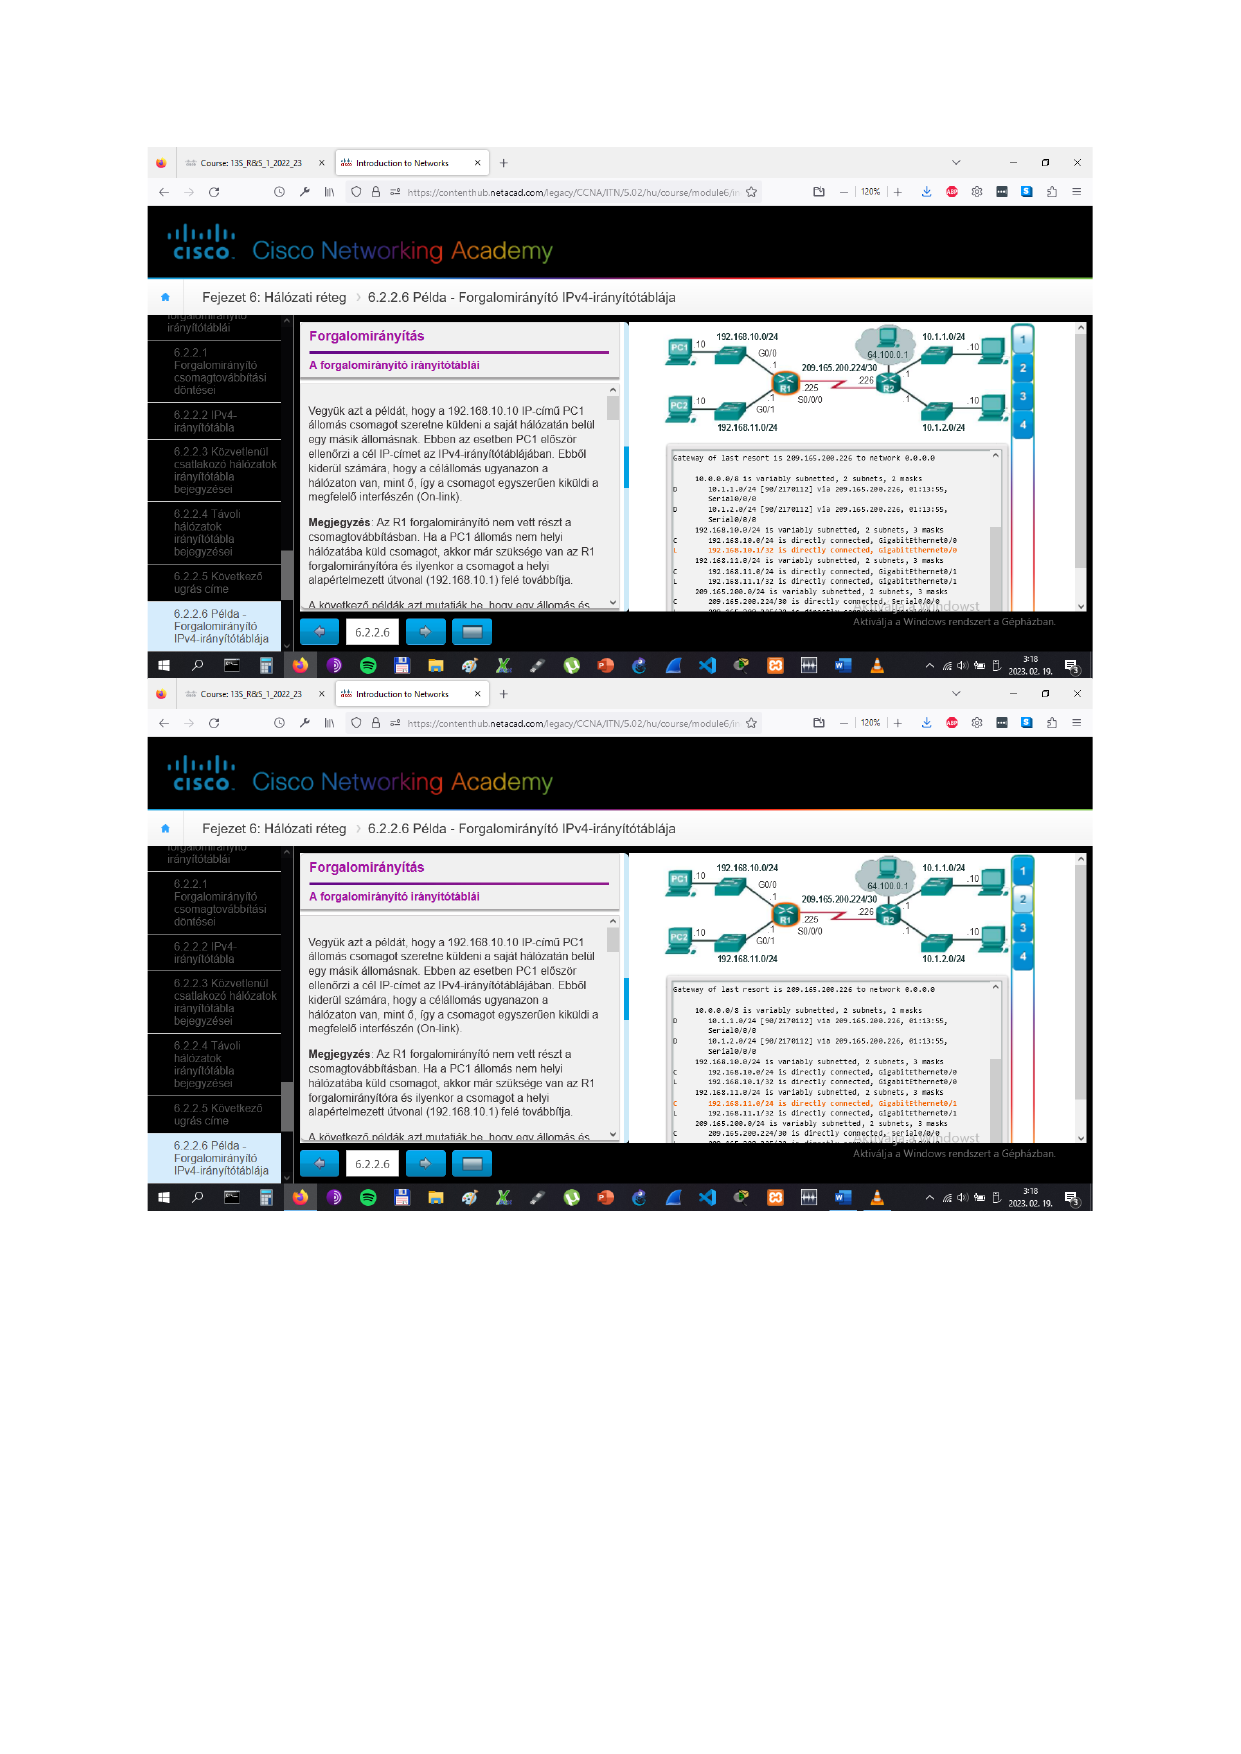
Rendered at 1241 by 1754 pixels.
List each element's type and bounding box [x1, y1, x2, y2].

picture [147, 147, 1093, 1211]
